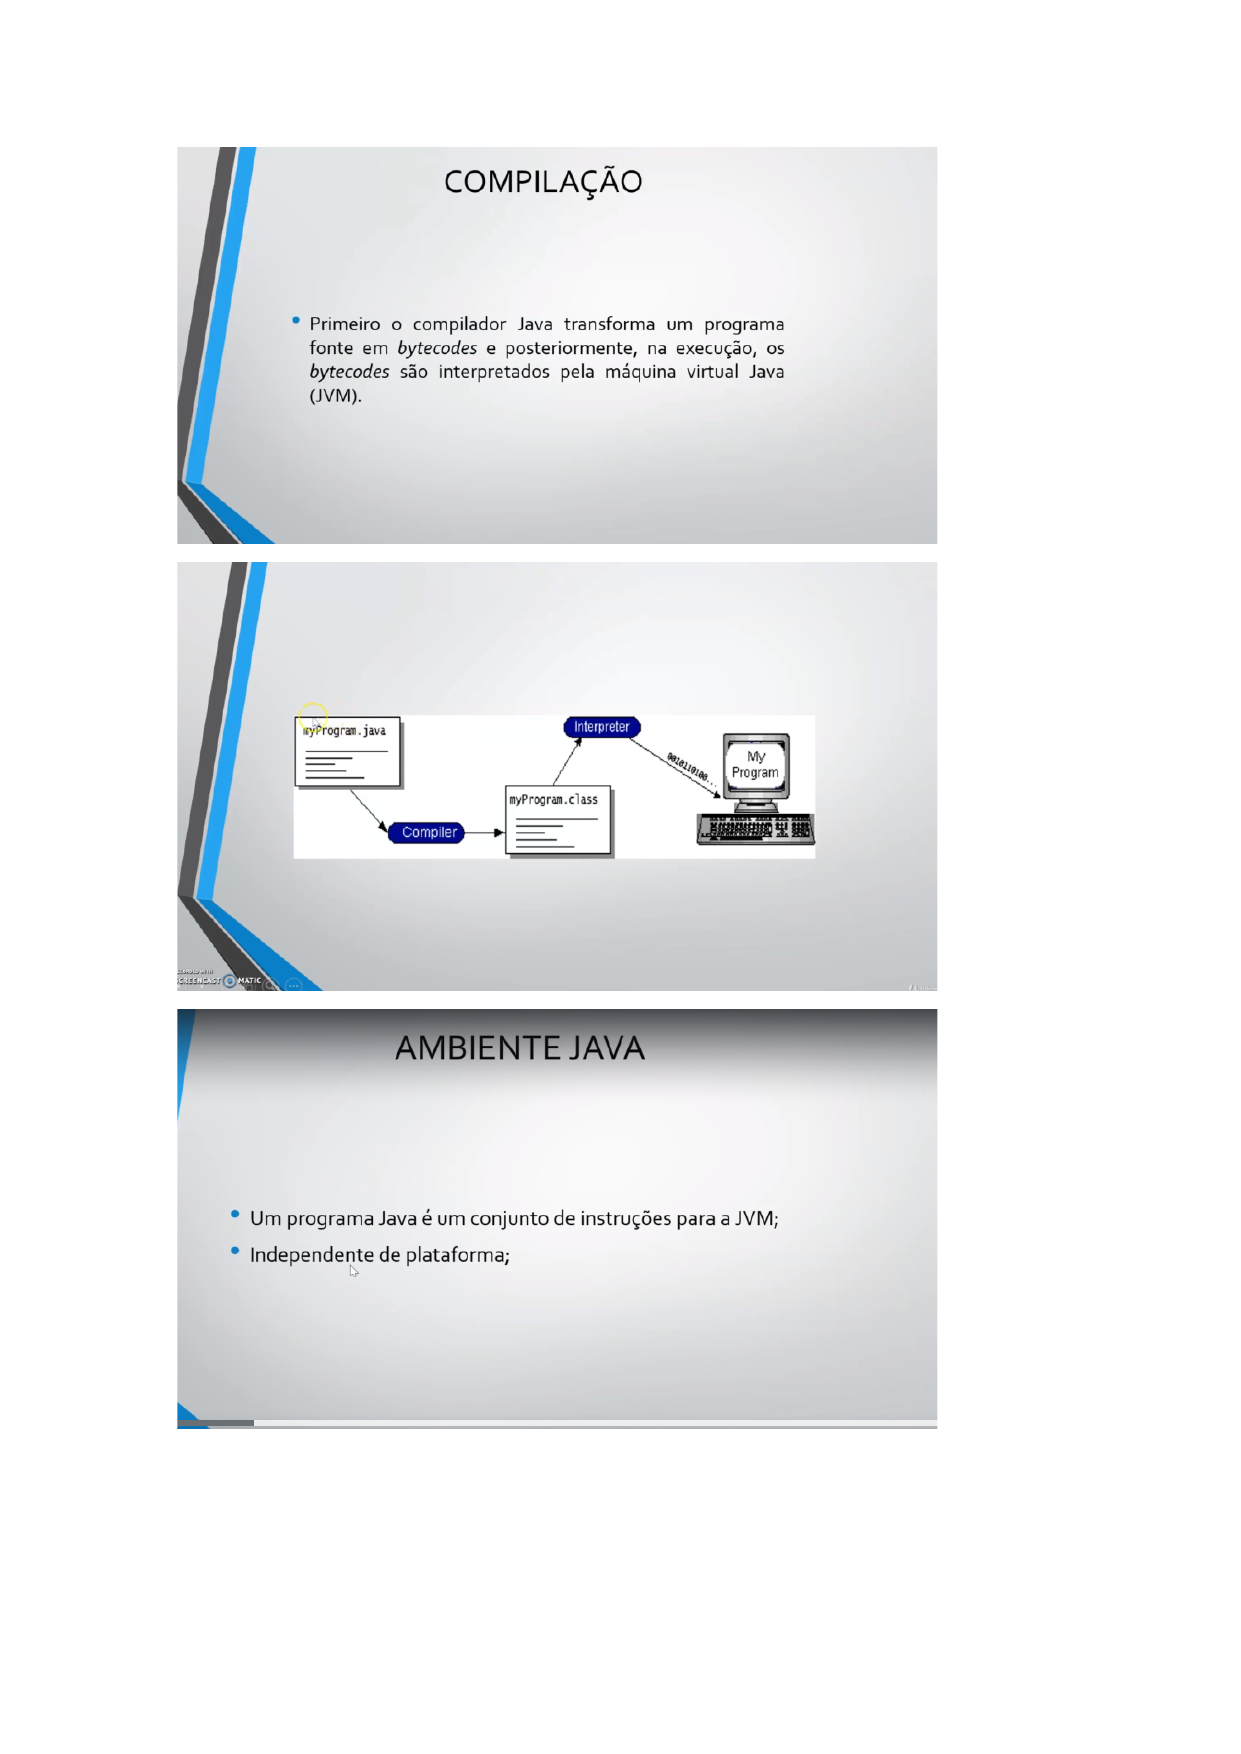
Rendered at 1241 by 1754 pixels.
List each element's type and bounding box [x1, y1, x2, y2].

picture [177, 147, 938, 544]
picture [177, 1009, 938, 1429]
picture [177, 562, 938, 991]
